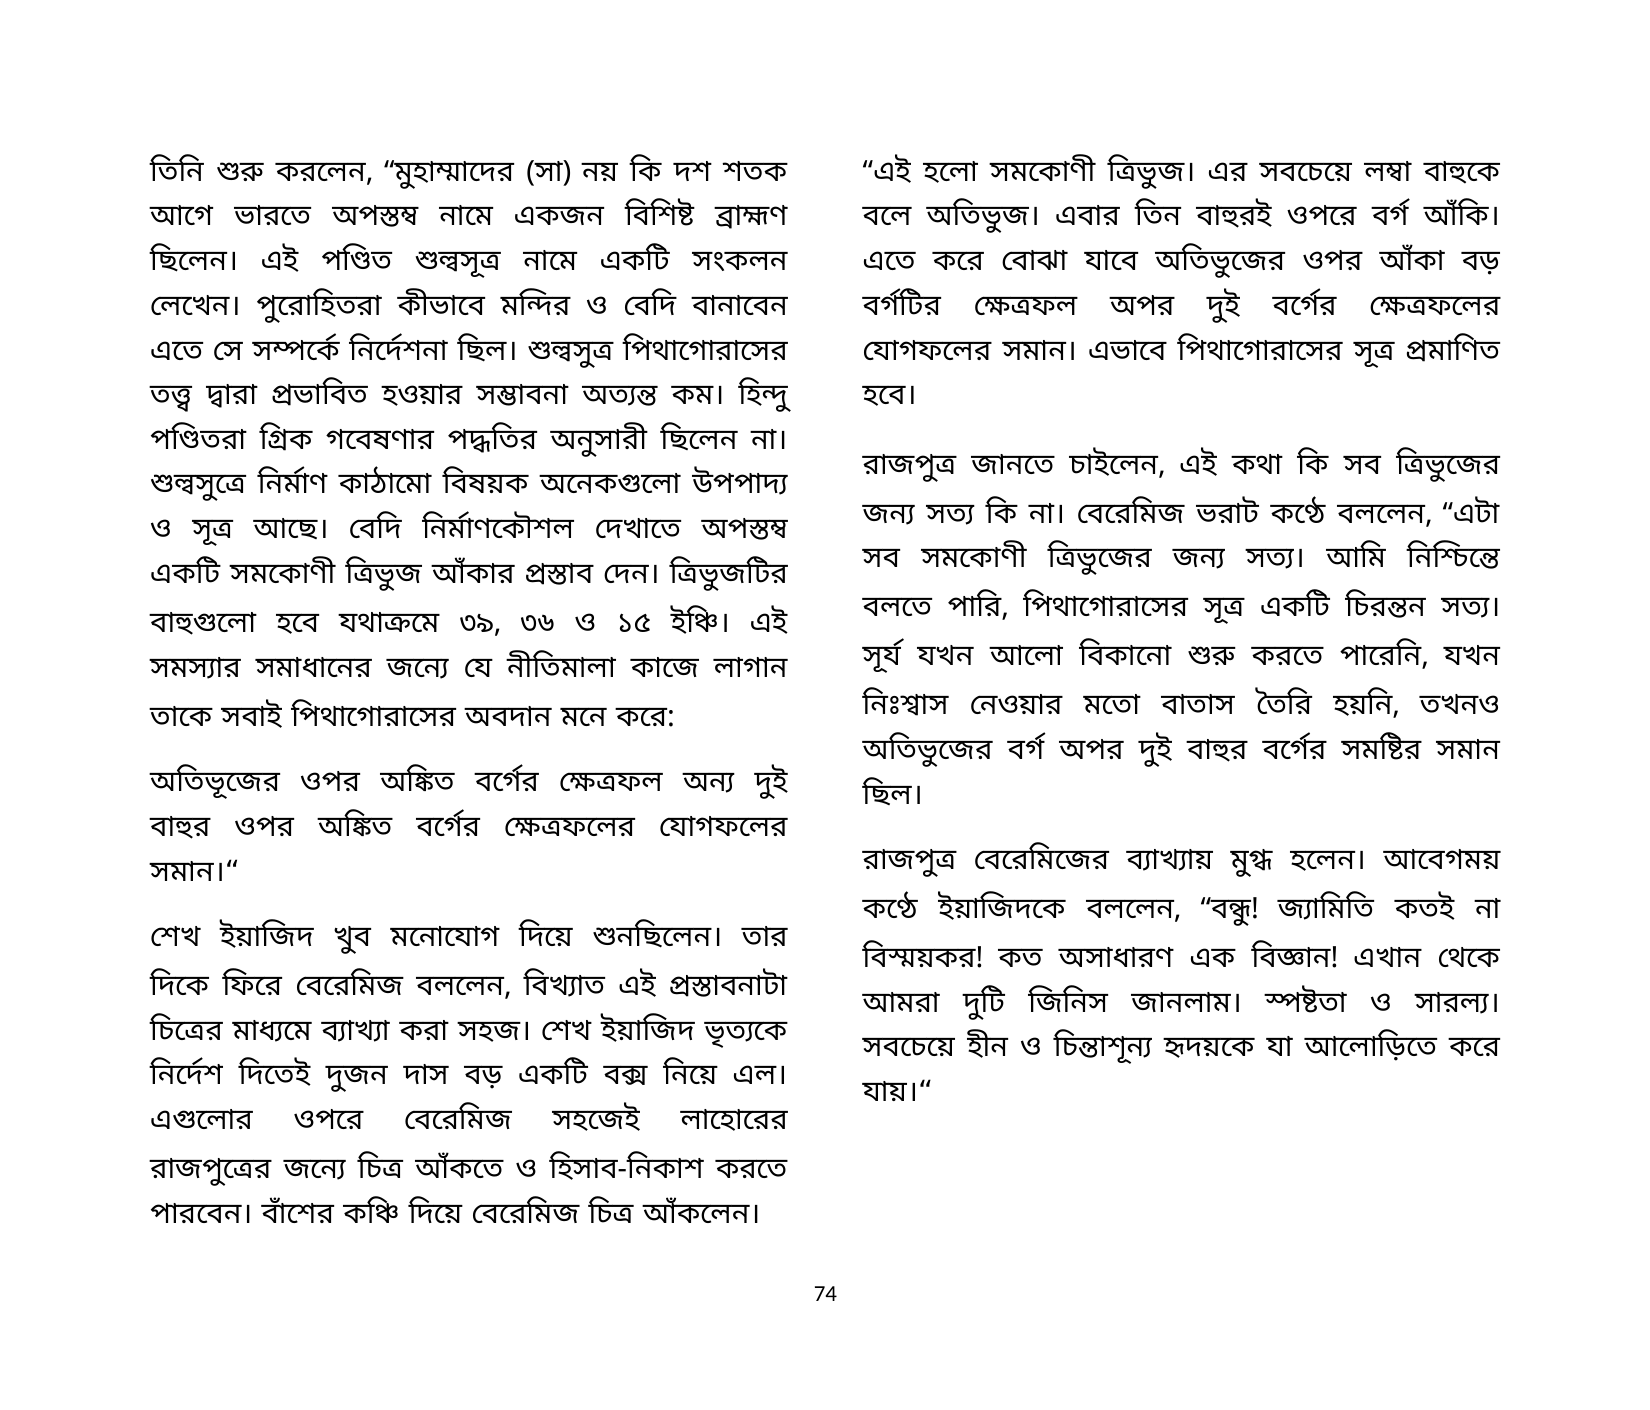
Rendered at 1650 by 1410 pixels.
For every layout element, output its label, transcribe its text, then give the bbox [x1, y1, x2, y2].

text রাজপুত্র বেরেমিজের ব্যাখ্যায় মুগ্ধ হলেন। আবেগময় কণ্ঠে ইয়াজিদকে বললেন, “বন্ধু! জ্যামিতি কতই না বিস্ময়কর! কত অসাধারণ এক বিজ্ঞান! এখান থেকে আমরা দুটি জিনিস জানলাম। স্পষ্টতা ও সারল্য। সবচেয়ে হীন ও চিন্তাশূন্য হৃদয়কে যা আলোড়িতে করে যায়।“ [862, 843, 1500, 1113]
text তিনি শুরু করলেন, “মুহাম্মাদের (সা) নয় কি দশ শতক আগে ভারতে অপস্তম্ব নামে একজন বিশিষ্ট ব্রাহ্মণ ছিলেন। এই পণ্ডিত শুল্বসূত্র নামে একটি সংকলন লেখেন। পুরোহিতরা কীভাবে মন্দির ও বেদি বানাবেন এতে সে সম্পর্কে নির্দেশনা ছিল। শুল্বসুত্র পিথাগোরাসের তত্ত্ব দ্বারা প্রভাবিত হওয়ার সম্ভাবনা অত্যন্ত কম। হিন্দু পণ্ডিতরা গ্রিক গবেষণার পদ্ধতির অনুসারী ছিলেন না। শুল্বসুত্রে নির্মাণ কাঠামো বিষয়ক অনেকগুলো উপপাদ্য ও সূত্র আছে। বেদি নির্মাণকৌশল দেখাতে অপস্তম্ব একটি সমকোণী ত্রিভুজ আঁকার প্রস্তাব দেন। ত্রিভুজটির বাহুগুলো হবে যথাক্রমে ৩৯, ৩৬ ও ১৫ ইঞ্চি। এই সমস্যার সমাধানের জন্যে যে নীতিমালা কাজে লাগান তাকে সবাই পিথাগোরাসের অবদান মনে করে: [150, 150, 787, 738]
text “এই হলো সমকোণী ত্রিভুজ। এর সবচেয়ে লম্বা বাহুকে বলে অতিভুজ। এবার তিন বাহুরই ওপরে বর্গ আঁকি। এতে করে বোঝা যাবে অতিভুজের ওপর আঁকা বড় বর্গটির ক্ষেত্রফল অপর দুই বর্গের ক্ষেত্রফলের যোগফলের সমান। এভাবে পিথাগোরাসের সূত্র প্রমাণিত হবে। [862, 150, 1500, 416]
text অতিভূজের ওপর অঙ্কিত বর্গের ক্ষেত্রফল অন্য দুই বাহুর ওপর অঙ্কিত বর্গের ক্ষেত্রফলের যোগফলের সমান।“ [150, 765, 787, 893]
text রাজপুত্র জানতে চাইলেন, এই কথা কি সব ত্রিভুজের জন্য সত্য কি না। বেরেমিজ ভরাট কণ্ঠে বললেন, “এটা সব সমকোণী ত্রিভুজের জন্য সত্য। আমি নিশ্চিন্তে বলতে পারি, পিথাগোরাসের সূত্র একটি চিরন্তন সত্য। সূর্য যখন আলো বিকানো শুরু করতে পারেনি, যখন নিঃশ্বাস নেওয়ার মতো বাতাস তৈরি হয়নি, তখনও অতিভুজের বর্গ অপর দুই বাহুর বর্গের সমষ্টির সমান ছিল। [862, 443, 1500, 816]
text শেখ ইয়াজিদ খুব মনোযোগ দিয়ে শুনছিলেন। তার দিকে ফিরে বেরেমিজ বললেন, বিখ্যাত এই প্রস্তাবনাটা চিত্রের মাধ্যমে ব্যাখ্যা করা সহজ। শেখ ইয়াজিদ ভৃত্যকে নির্দেশ দিতেই দুজন দাস বড় একটি বক্স নিয়ে এল। এগুলোর ওপরে বেরেমিজ সহজেই লাহোরের রাজপুত্রের জন্যে চিত্র আঁকতে ও হিসাব-নিকাশ করতে পারবেন। বাঁশের কঞ্চি দিয়ে বেরেমিজ চিত্র আঁকলেন। [150, 920, 787, 1235]
